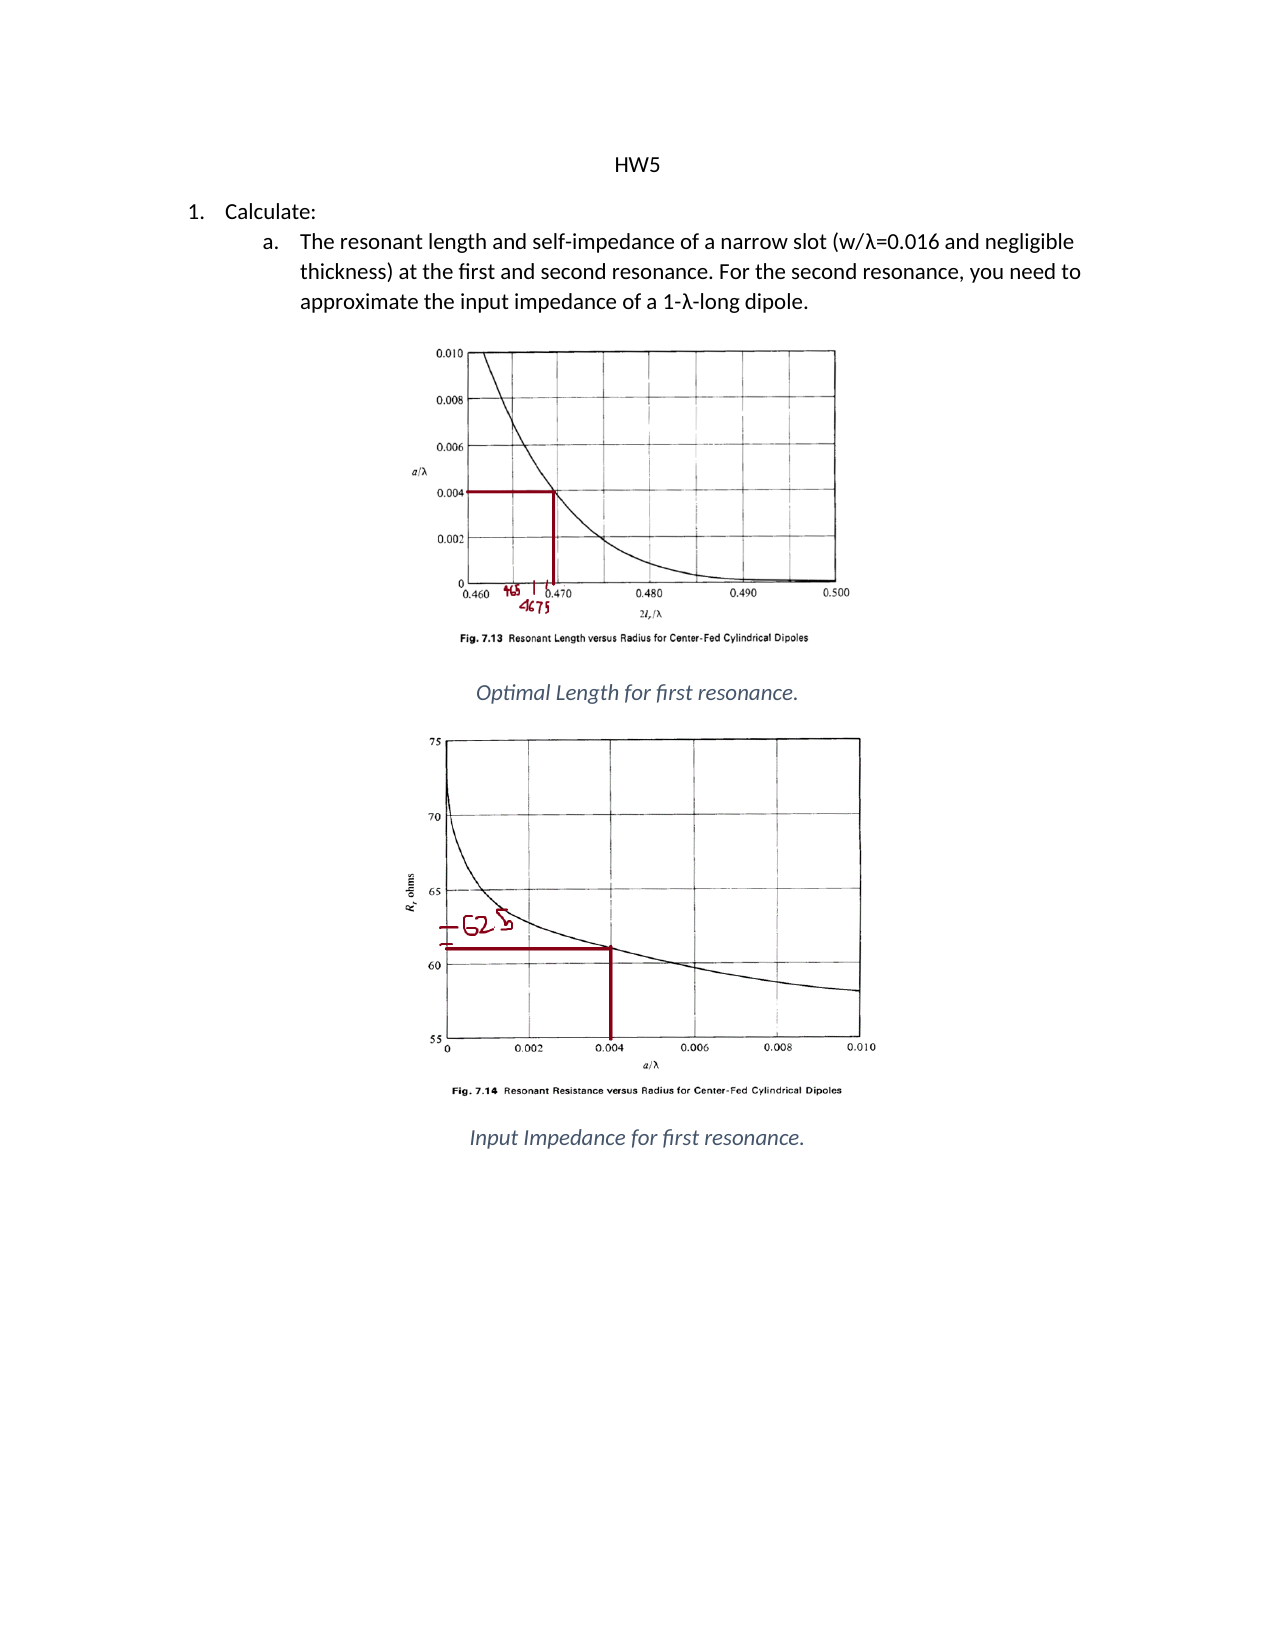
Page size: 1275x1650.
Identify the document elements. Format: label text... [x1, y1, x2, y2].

picture [388, 334, 887, 659]
list The resonant length and self-impedance of a narrow slot (w/λ=0.016 and negligible thickness) at the first and second resonance. For the second resonance, you need to approximate the input impedance of a 1-λ-long dipole. [262, 227, 1125, 316]
picture [383, 726, 892, 1105]
text Input Impedance for first resonance. [150, 1123, 1125, 1151]
list Calculate: [187, 197, 1125, 225]
text HW5 [150, 150, 1125, 178]
text Optimal Length for first resonance. [150, 678, 1125, 706]
